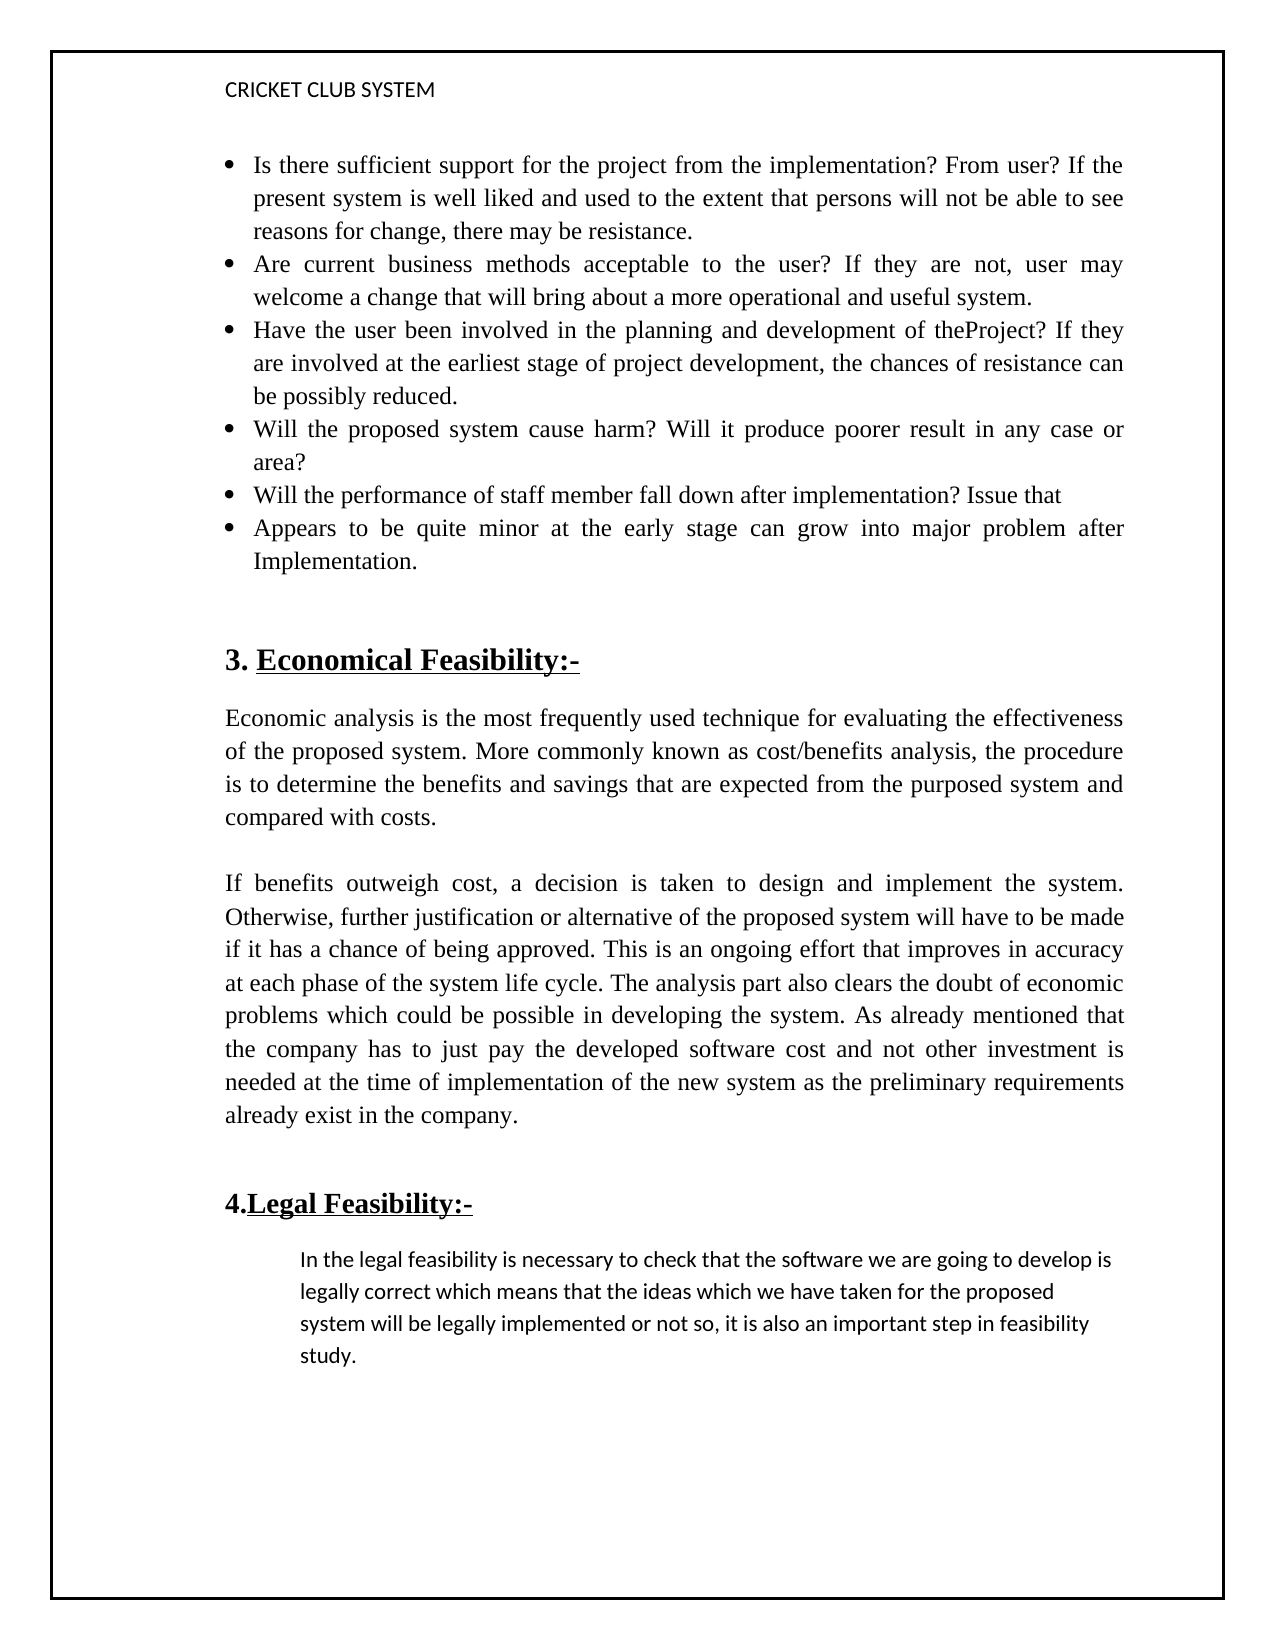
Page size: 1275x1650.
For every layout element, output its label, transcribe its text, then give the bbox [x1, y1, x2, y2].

list Is there sufficient support for the project from the implementation? From user? If the present system is well liked and used to the extent that persons will not be able to see reasons for change, there may be resistance. [225, 150, 1125, 245]
list In the legal feasibility is necessary to check that the software we are going to develop is legally correct which means that the ideas which we have taken for the proposed system will be legally implemented or not so, it is also an important step in feasibility study. [300, 1245, 1125, 1370]
list Appears to be quite minor at the early stage can grow into major problem after Implementation. [225, 513, 1125, 575]
list If benefits outweigh cost, a decision is taken to design and implement the system. Otherwise, further justification or alternative of the proposed system will have to be made if it has a chance of being approved. This is an ongoing effort that improves in accuracy at each phase of the system life cycle. The analysis part also clears the doubt of economic problems which could be possible in developing the system. As already mentioned that the company has to just pay the developed software cost and not other investment is needed at the time of implementation of the new system as the preliminary requirements already exist in the company. [225, 868, 1125, 1128]
text 4.Legal Feasibility:- [225, 1186, 1125, 1219]
list Are current business methods acceptable to the user? If they are not, user may welcome a change that will bring about a more operational and useful system. [225, 249, 1125, 311]
list Will the proposed system cause harm? Will it produce poorer result in any case or area? [225, 414, 1125, 476]
list Have the user been involved in the planning and development of theProject? If they are involved at the earliest stage of project development, the chances of resistance can be possibly reduced. [225, 315, 1125, 410]
text 3. Economical Feasibility:- [225, 641, 1125, 677]
list Will the performance of staff member fall down after implementation? Issue that [225, 480, 1125, 509]
list Economic analysis is the most frequently used technique for evaluating the effectiveness of the proposed system. More commonly known as cost/benefits analysis, the procedure is to determine the benefits and savings that are expected from the purposed system and compared with costs. [225, 703, 1125, 831]
